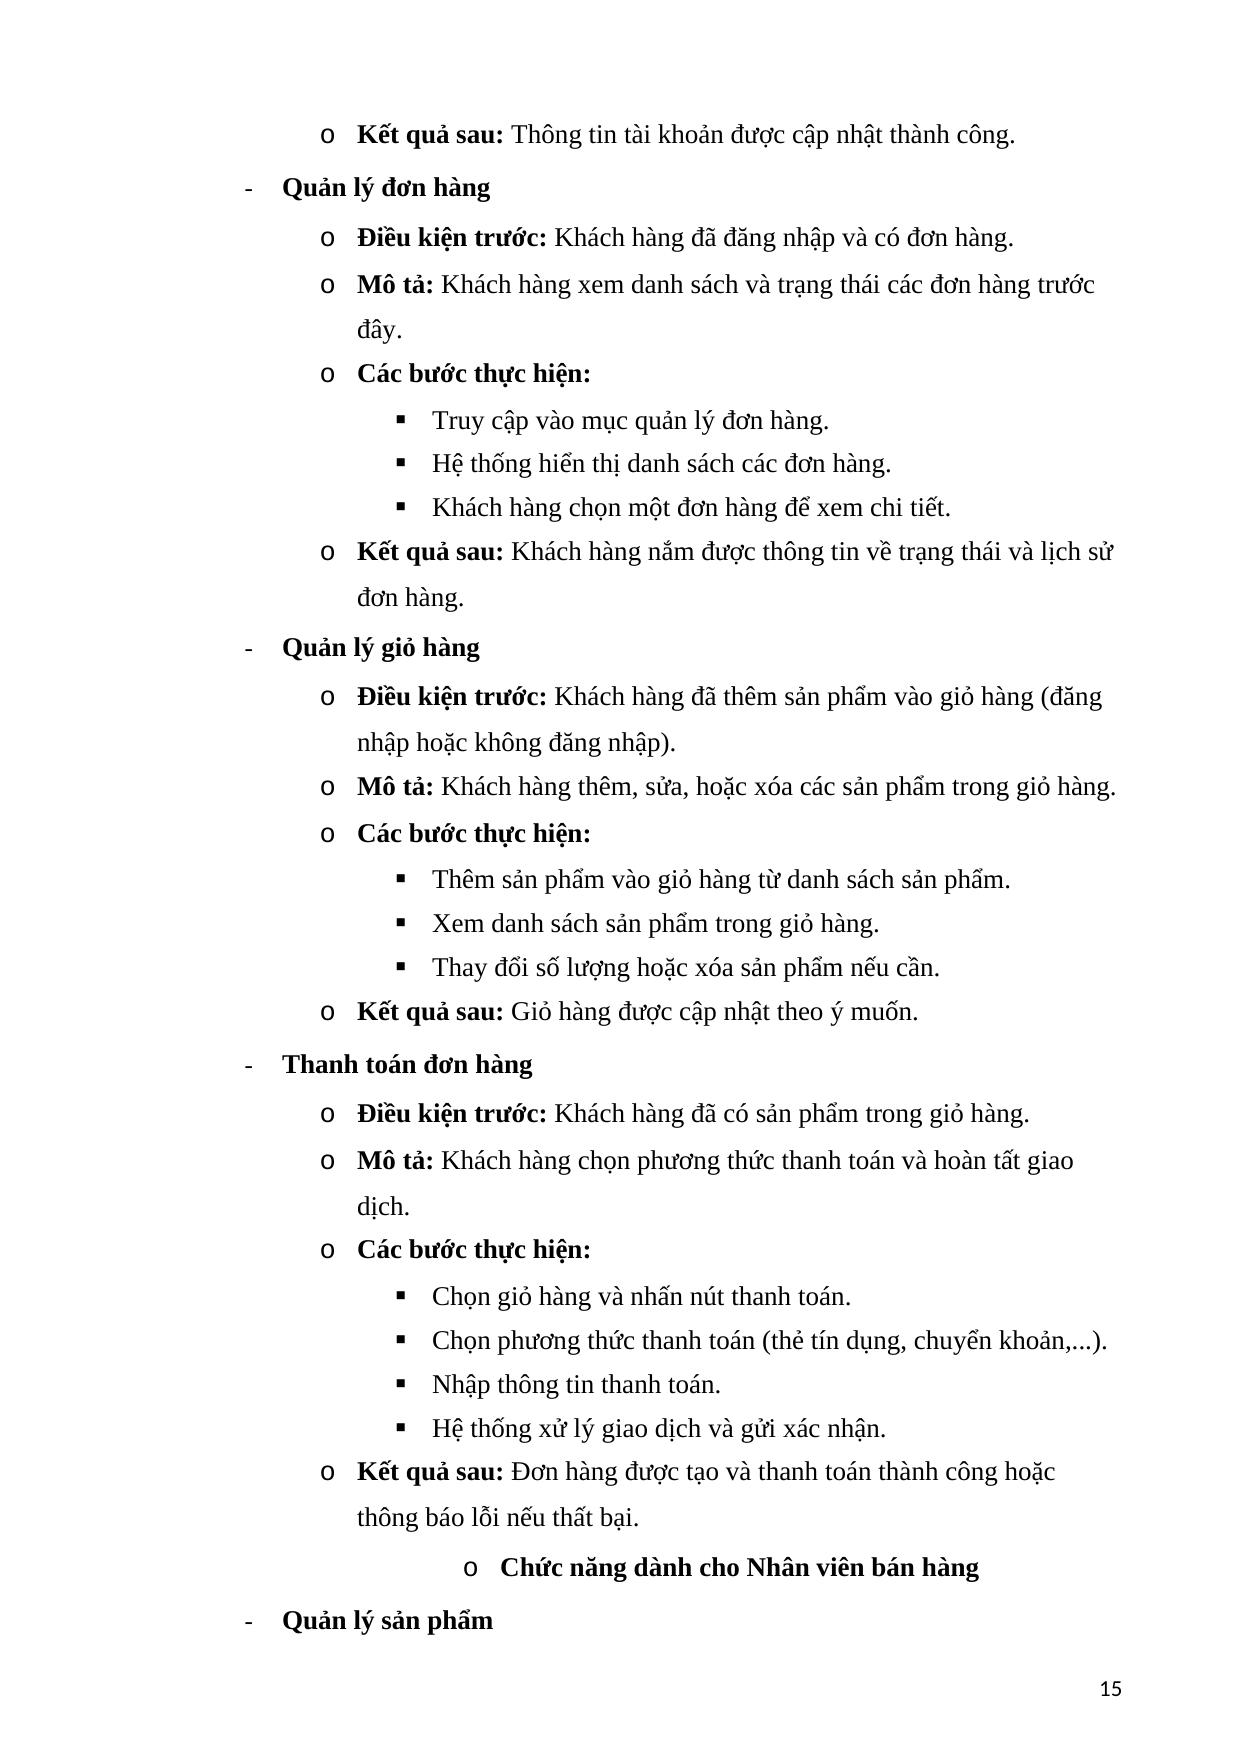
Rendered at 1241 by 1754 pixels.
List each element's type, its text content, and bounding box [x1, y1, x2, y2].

subtitle Chức năng dành cho Nhân viên bán hàng [319, 1551, 1122, 1584]
list Thay đổi số lượng hoặc xóa sản phẩm nếu cần. [394, 951, 1122, 982]
list Hệ thống xử lý giao dịch và gửi xác nhận. [394, 1412, 1122, 1443]
list Mô tả: Khách hàng chọn phương thức thanh toán và hoàn tất giao dịch. [319, 1144, 1122, 1221]
list Quản lý đơn hàng [244, 171, 1122, 202]
list Thêm sản phẩm vào giỏ hàng từ danh sách sản phẩm. [394, 863, 1122, 895]
list Các bước thực hiện: [319, 1234, 1122, 1267]
list Kết quả sau: Giỏ hàng được cập nhật theo ý muốn. [319, 995, 1122, 1028]
list Các bước thực hiện: [319, 817, 1122, 850]
list Hệ thống hiển thị danh sách các đơn hàng. [394, 448, 1122, 479]
list Nhập thông tin thanh toán. [394, 1368, 1122, 1399]
list Chọn phương thức thanh toán (thẻ tín dụng, chuyển khoản,...). [394, 1324, 1122, 1355]
list Quản lý sản phẩm [244, 1604, 1122, 1635]
list Điều kiện trước: Khách hàng đã thêm sản phẩm vào giỏ hàng (đăng nhập hoặc không đăng nhập). [319, 681, 1122, 757]
list Kết quả sau: Đơn hàng được tạo và thanh toán thành công hoặc thông báo lỗi nếu thất bại. [319, 1455, 1122, 1532]
list Kết quả sau: Khách hàng nắm được thông tin về trạng thái và lịch sử đơn hàng. [319, 535, 1122, 612]
list Mô tả: Khách hàng xem danh sách và trạng thái các đơn hàng trước đây. [319, 268, 1122, 345]
list Quản lý giỏ hàng [244, 631, 1122, 662]
list Khách hàng chọn một đơn hàng để xem chi tiết. [394, 491, 1122, 523]
list Kết quả sau: Thông tin tài khoản được cập nhật thành công. [319, 118, 1122, 152]
list Mô tả: Khách hàng thêm, sửa, hoặc xóa các sản phẩm trong giỏ hàng. [319, 770, 1122, 803]
list Xem danh sách sản phẩm trong giỏ hàng. [394, 907, 1122, 938]
list Chọn giỏ hàng và nhấn nút thanh toán. [394, 1280, 1122, 1312]
list Các bước thực hiện: [319, 357, 1122, 391]
list Thanh toán đơn hàng [244, 1048, 1122, 1079]
list Điều kiện trước: Khách hàng đã có sản phẩm trong giỏ hàng. [319, 1097, 1122, 1131]
list Truy cập vào mục quản lý đơn hàng. [394, 404, 1122, 435]
list Điều kiện trước: Khách hàng đã đăng nhập và có đơn hàng. [319, 221, 1122, 254]
